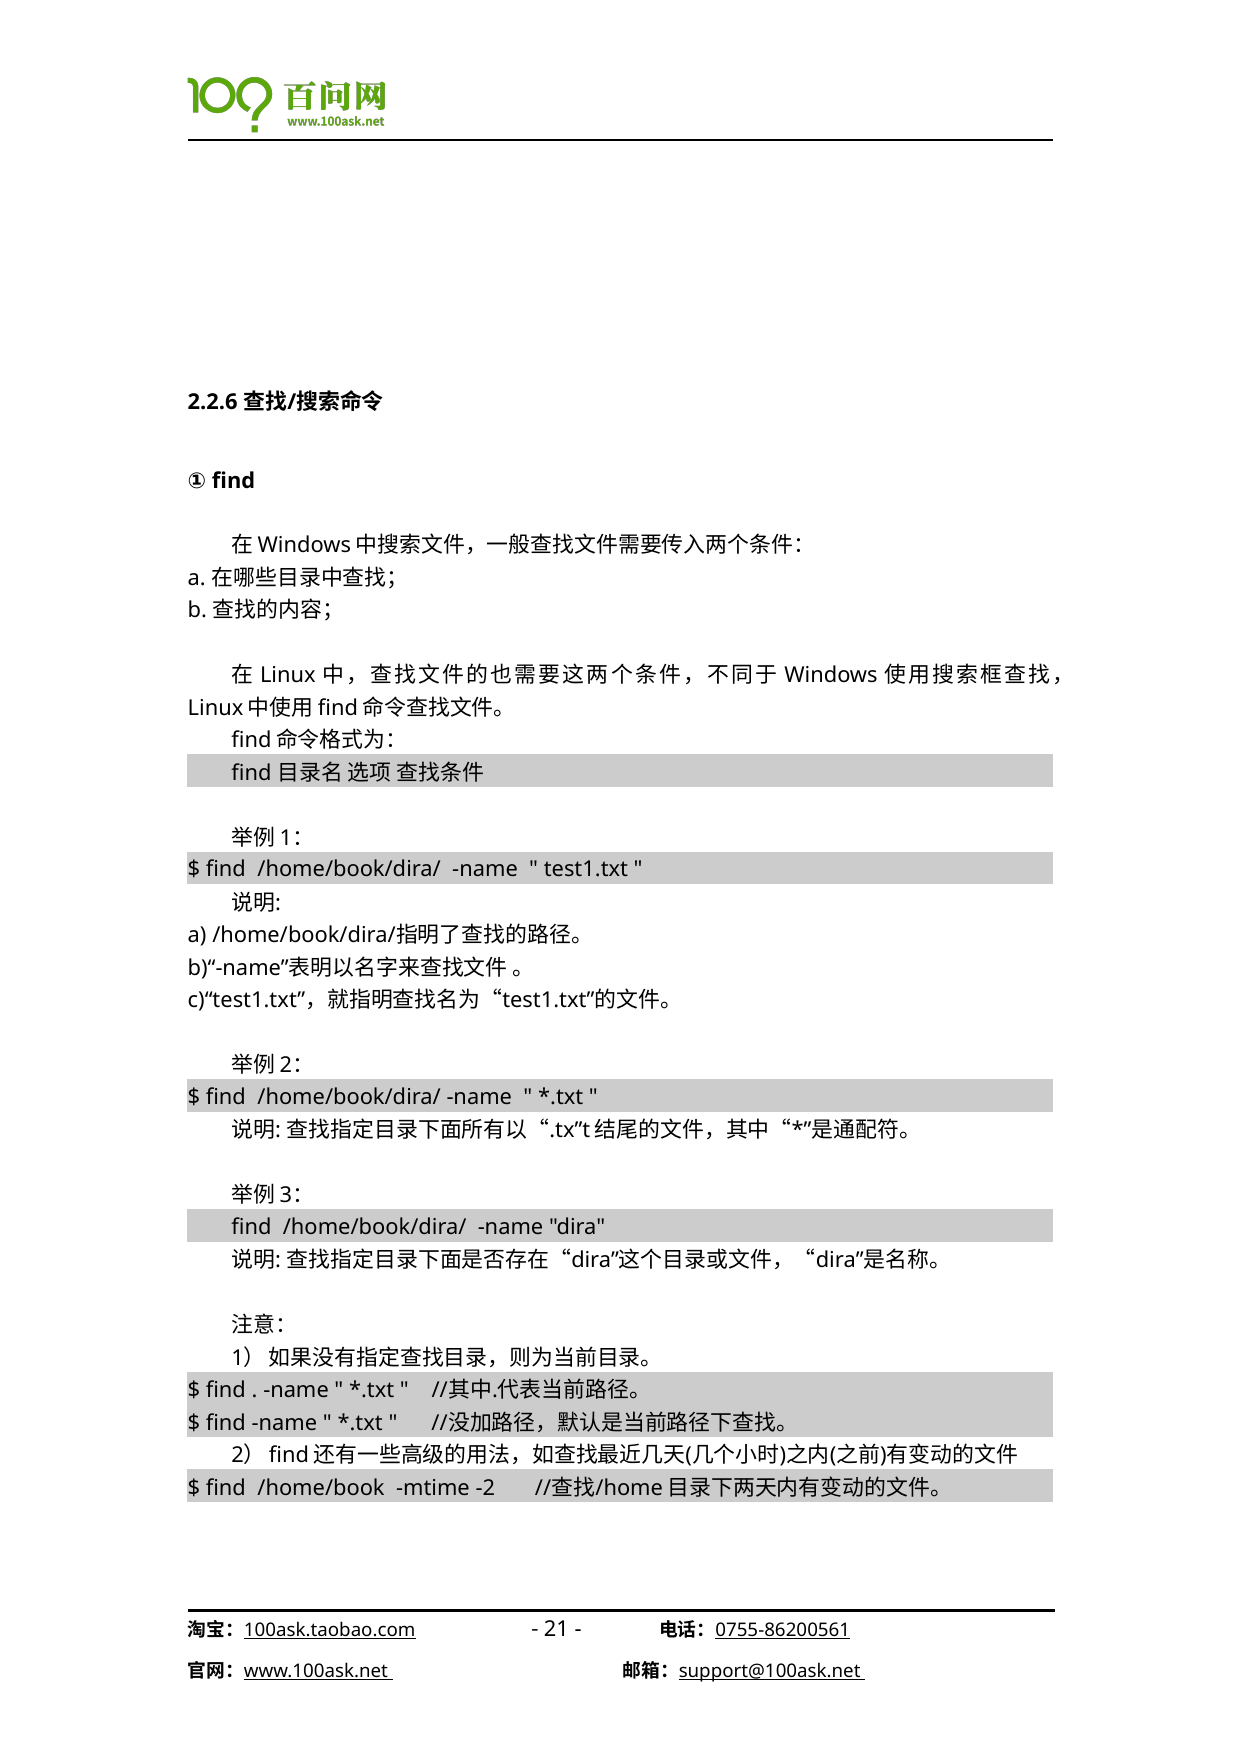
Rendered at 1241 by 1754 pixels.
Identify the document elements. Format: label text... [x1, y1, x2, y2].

text $ find /home/book/dira/ -name " test1.txt " [187, 852, 1053, 884]
text 说明: [187, 884, 1053, 917]
text 说明: 查找指定目录下面是否存在“dira”这个目录或文件，“dira”是名称。 [187, 1242, 1053, 1274]
text 举例2： [187, 1047, 1053, 1079]
text 在Windows中搜索文件，一般查找文件需要传入两个条件： [187, 527, 1053, 559]
text find 目录名 选项 查找条件 [187, 754, 1053, 787]
list 如果没有指定查找目录，则为当前目录。 [231, 1339, 1053, 1372]
picture [187, 77, 386, 138]
text 注意： [187, 1307, 1053, 1339]
list find还有一些高级的用法，如查找最近几天(几个小时)之内(之前)有变动的文件 [231, 1437, 1053, 1469]
text b)“-name”表明以名字来查找文件 。 [187, 949, 1053, 982]
text $ find -name " *.txt " //没加路径，默认是当前路径下查找。 [187, 1404, 1053, 1437]
text $ find /home/book -mtime -2 //查找/home目录下两天内有变动的文件。 [187, 1469, 1053, 1502]
text 举例3： [187, 1177, 1053, 1209]
text find命令格式为： [187, 722, 1053, 754]
text 说明: 查找指定目录下面所有以“.tx”t结尾的文件，其中“*”是通配符。 [187, 1112, 1053, 1144]
text $ find /home/book/dira/ -name " *.txt " [187, 1079, 1053, 1112]
text 在Linux中，查找文件的也需要这两个条件，不同于Windows使用搜索框查找，Linux中使用find命令查找文件。 [187, 657, 1053, 722]
text 举例1： [187, 819, 1053, 852]
text $ find . -name " *.txt " //其中.代表当前路径。 [187, 1372, 1053, 1404]
text b. 查找的内容； [187, 592, 1053, 624]
text a. 在哪些目录中查找； [187, 559, 1053, 592]
subtitle 2.2.6 查找/搜索命令 [187, 383, 1053, 416]
subtitle ① find [187, 464, 1053, 497]
text a) /home/book/dira/指明了查找的路径。 [187, 917, 1053, 949]
text c)“test1.txt”，就指明查找名为“test1.txt”的文件。 [187, 982, 1053, 1014]
text find /home/book/dira/ -name "dira" [187, 1209, 1053, 1242]
